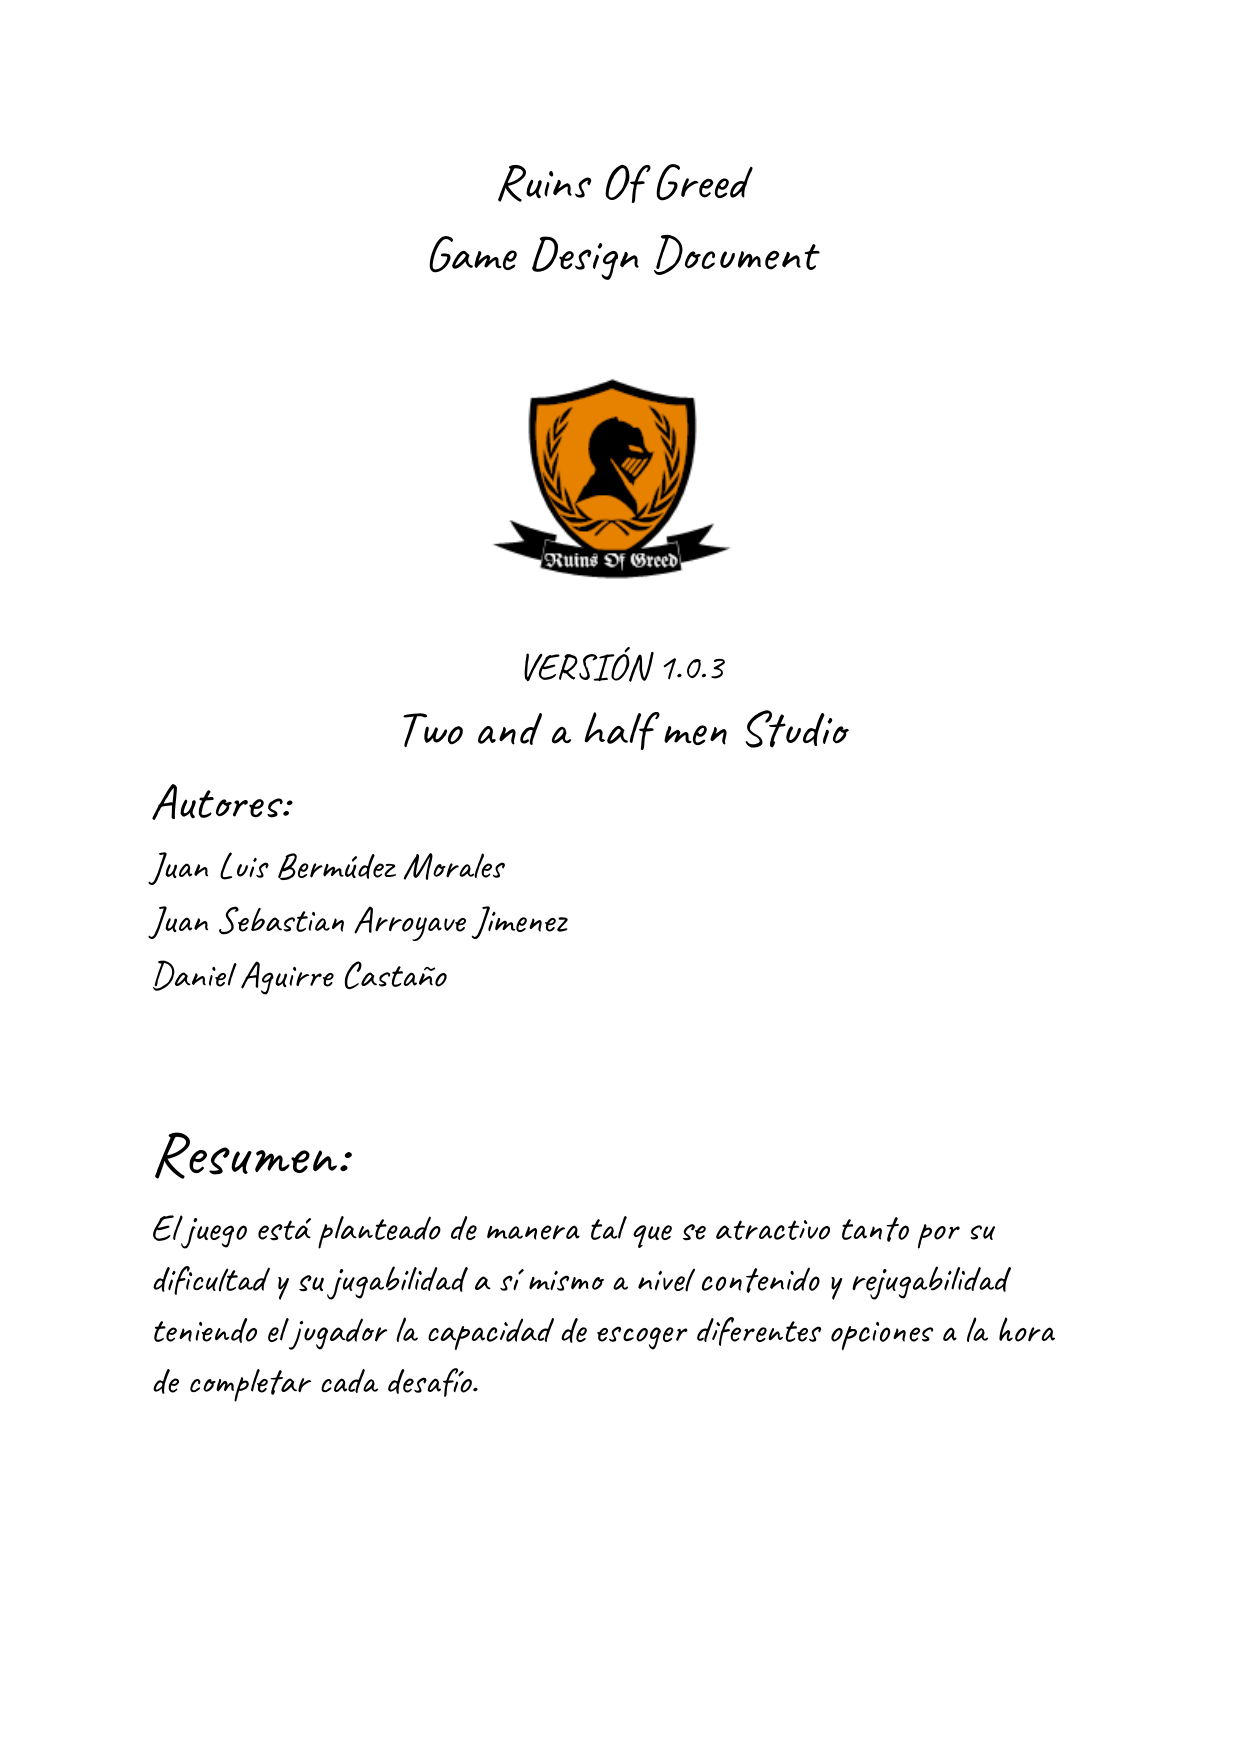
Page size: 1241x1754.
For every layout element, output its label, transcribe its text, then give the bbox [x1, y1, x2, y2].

text El juego está planteado de manera tal que se atractivo tanto por su dificultad y su jugabilidad a sí mismo a nivel contenido y rejugabilidad teniendo el jugador la capacidad de escoger diferentes opciones a la hora de completar cada desafío. [150, 1205, 1090, 1405]
text Ruins Of Greed [150, 150, 1090, 213]
text Juan Sebastian Arroyave Jimenez [150, 897, 1090, 944]
text Game Design Document [150, 222, 1090, 285]
text VERSIÓN 1.0.3 [150, 643, 1090, 691]
text Juan Luis Bermúdez Morales [150, 842, 1090, 890]
text Two and a half men Studio [150, 698, 1090, 761]
text Daniel Aguirre Castaño [150, 951, 1090, 998]
text Resumen: [150, 1114, 1090, 1193]
text Autores: [150, 770, 1090, 833]
picture [463, 326, 777, 640]
